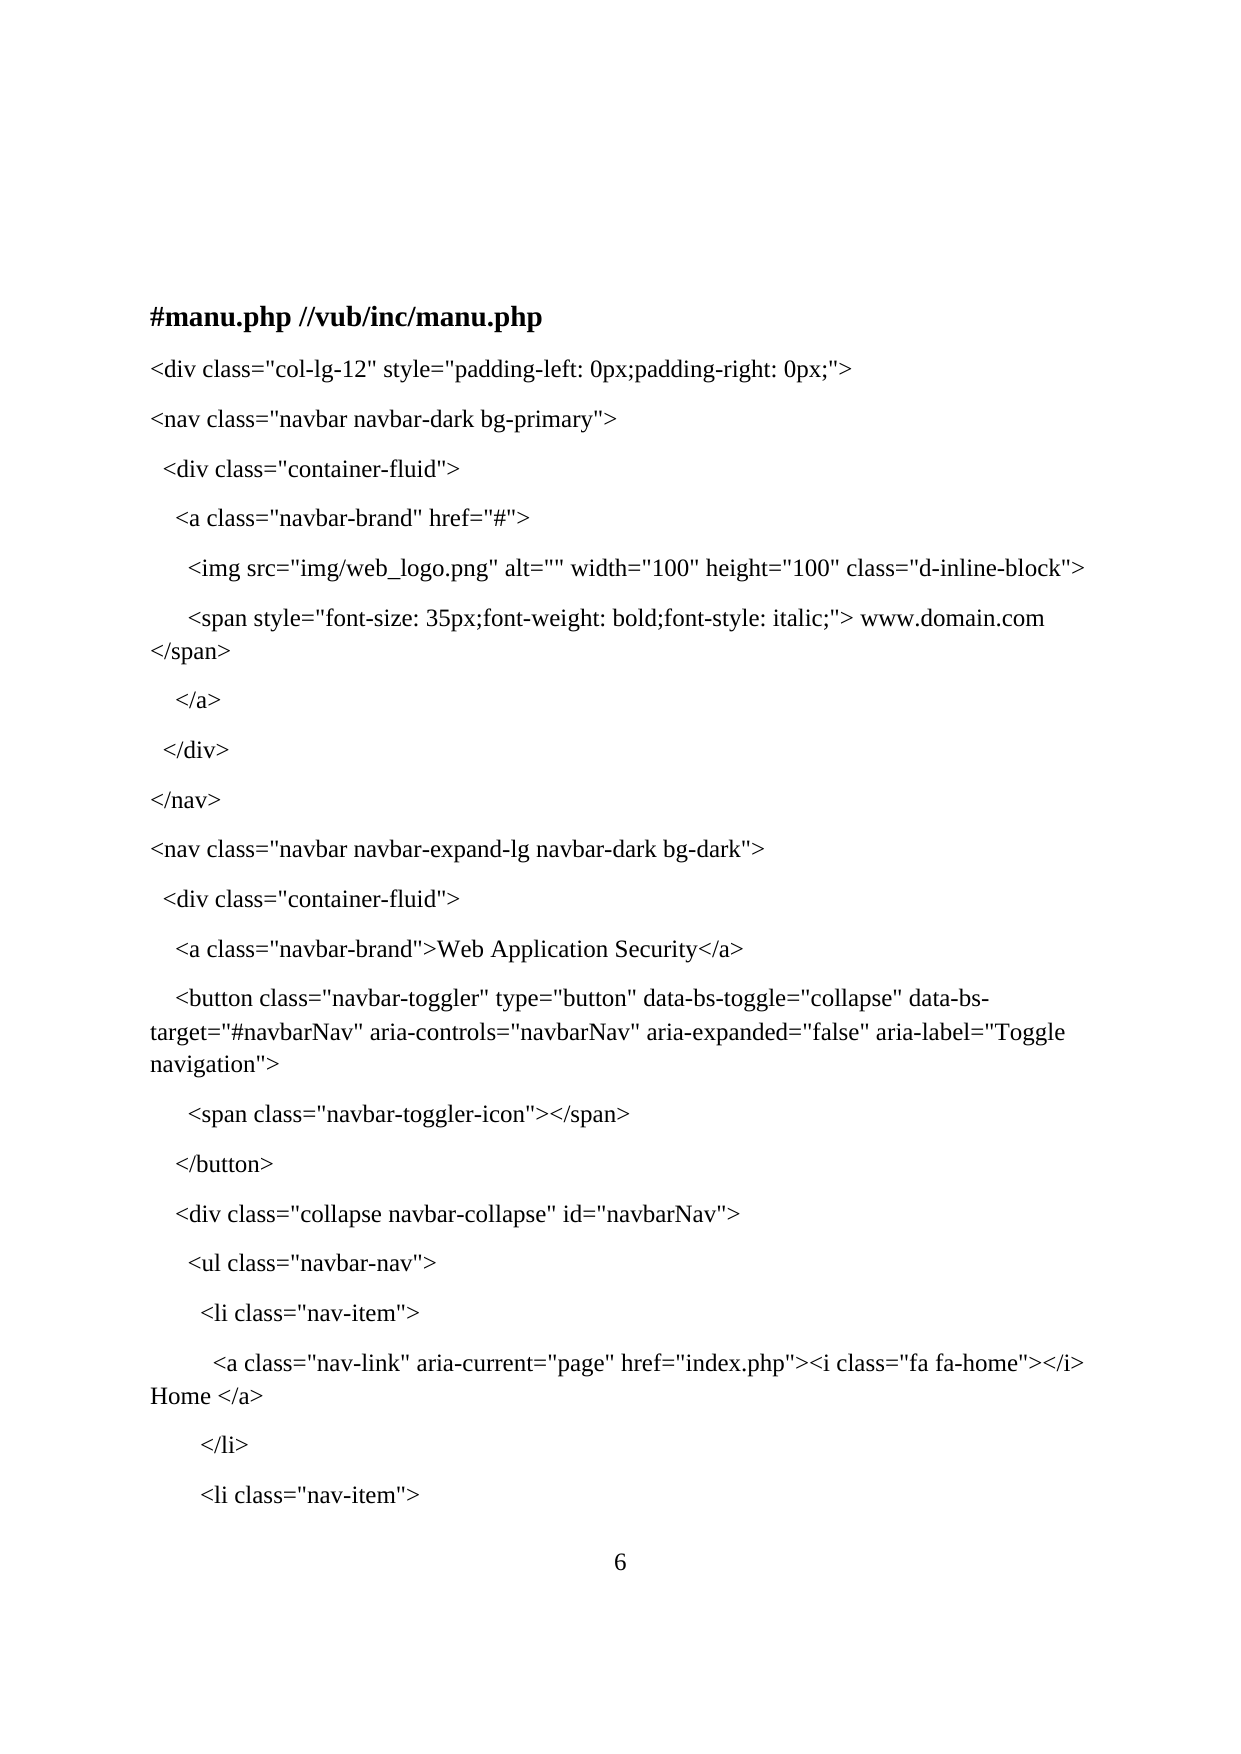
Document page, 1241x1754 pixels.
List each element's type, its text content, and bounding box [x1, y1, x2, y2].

text <img src="img/web_logo.png" alt="" width="100" height="100" class="d-inline-block"> [150, 553, 1090, 582]
text <a class="navbar-brand">Web Application Security</a> [150, 934, 1090, 963]
text <li class="nav-item"> [150, 1480, 1090, 1509]
text </nav> [150, 785, 1090, 813]
text <div class="container-fluid"> [150, 884, 1090, 913]
text <nav class="navbar navbar-expand-lg navbar-dark bg-dark"> [150, 834, 1090, 863]
text <div class="collapse navbar-collapse" id="navbarNav"> [150, 1199, 1090, 1227]
text <a class="nav-link" aria-current="page" href="index.php"><i class="fa fa-home"></i> Home </a> [150, 1348, 1090, 1409]
text <li class="nav-item"> [150, 1298, 1090, 1327]
text </button> [150, 1149, 1090, 1178]
text <span class="navbar-toggler-icon"></span> [150, 1099, 1090, 1128]
text <div class="container-fluid"> [150, 454, 1090, 482]
text <div class="col-lg-12" style="padding-left: 0px;padding-right: 0px;"> [150, 354, 1090, 383]
text </div> [150, 735, 1090, 764]
text <ul class="navbar-nav"> [150, 1248, 1090, 1277]
text <button class="navbar-toggler" type="button" data-bs-toggle="collapse" data-bs-target="#navbarNav" aria-controls="navbarNav" aria-expanded="false" aria-label="Toggle navigation"> [150, 983, 1090, 1078]
text <span style="font-size: 35px;font-weight: bold;font-style: italic;"> www.domain.com </span> [150, 603, 1090, 664]
text </li> [150, 1430, 1090, 1459]
text <a class="navbar-brand" href="#"> [150, 503, 1090, 532]
text #manu.php //vub/inc/manu.php [150, 299, 1090, 333]
text </a> [150, 685, 1090, 714]
text <nav class="navbar navbar-dark bg-primary"> [150, 404, 1090, 433]
